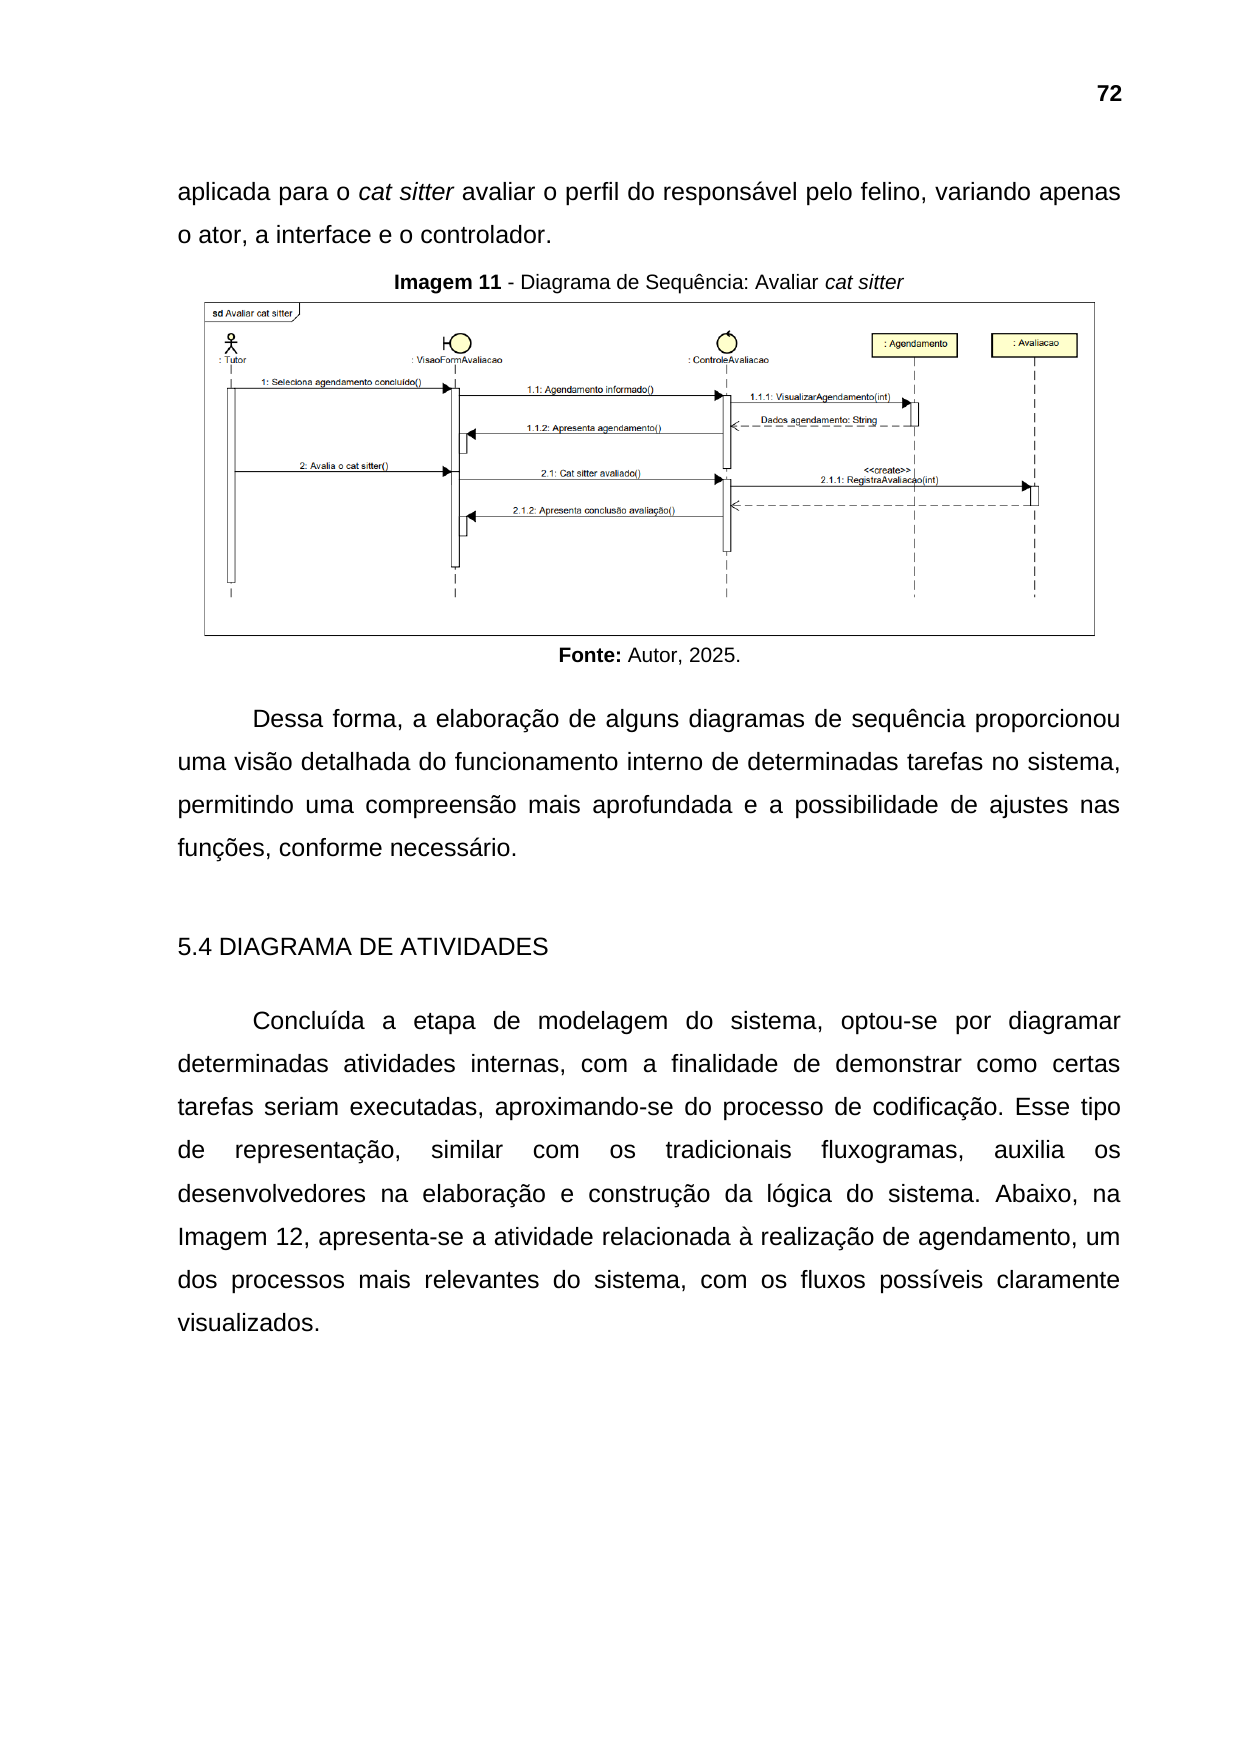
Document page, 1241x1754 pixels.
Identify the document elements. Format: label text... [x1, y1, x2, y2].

text Dessa forma, a elaboração de alguns diagramas de sequência proporcionou uma visão detalhada do funcionamento interno de determinadas tarefas no sistema, permitindo uma compreensão mais aprofundada e a possibilidade de ajustes nas funções, conforme necessário. [177, 703, 1122, 862]
subtitle Imagem 11 - Diagrama de Sequência: Avaliar cat sitter [177, 270, 1122, 294]
text Concluída a etapa de modelagem do sistema, optou-se por diagramar determinadas atividades internas, com a finalidade de demonstrar como certas tarefas seriam executadas, aproximando-se do processo de codificação. Esse tipo de representação, similar com os tradicionais fluxogramas, auxilia os desenvolvedores na elaboração e construção da lógica do sistema. Abaixo, na Imagem 12, apresenta-se a atividade relacionada à realização de agendamento, um dos processos mais relevantes do sistema, com os fluxos possíveis claramente visualizados. [177, 1006, 1122, 1337]
text Fonte: Autor, 2025. [177, 643, 1122, 667]
subtitle DIAGRAMA DE ATIVIDADES [177, 932, 1122, 960]
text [177, 177, 1122, 249]
picture [202, 300, 1097, 637]
